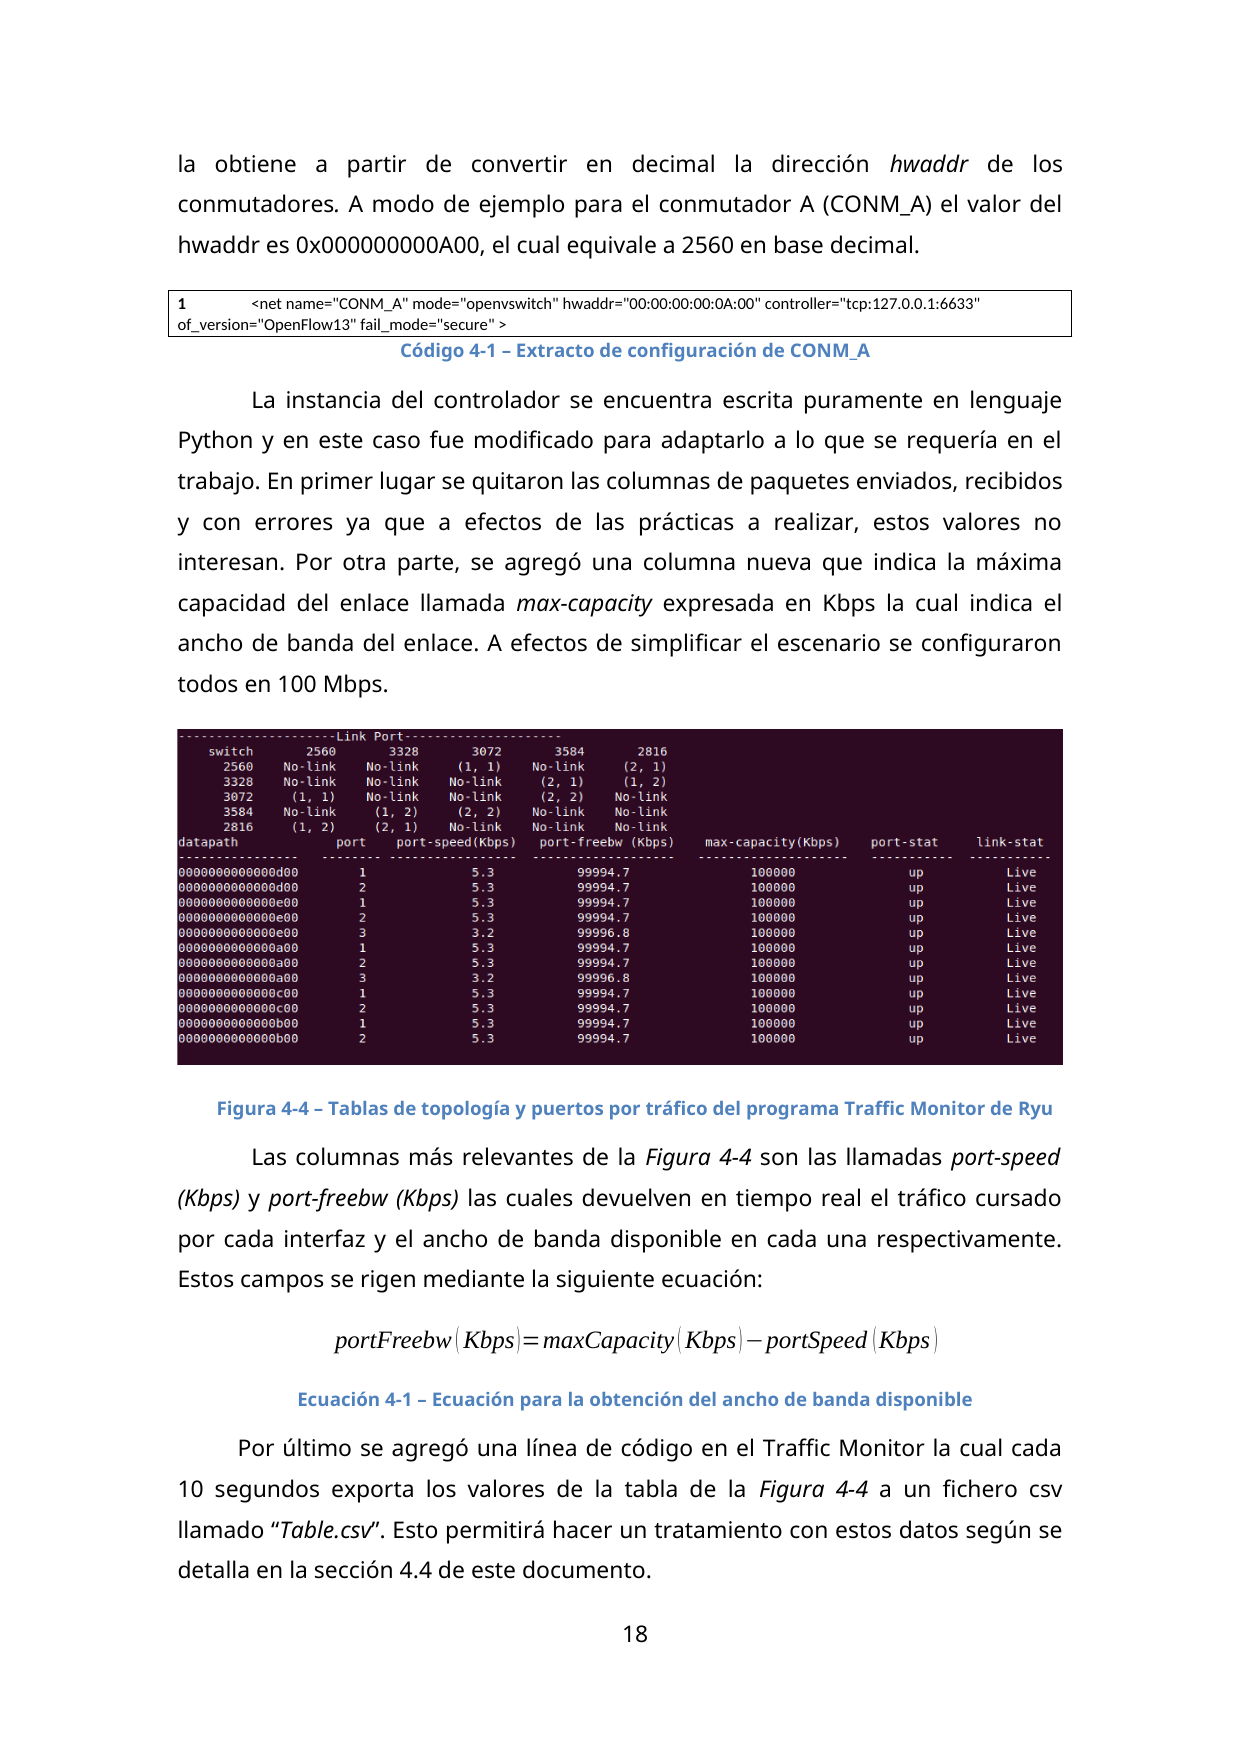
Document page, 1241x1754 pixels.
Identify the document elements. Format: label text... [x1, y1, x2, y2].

text Por último se agregó una línea de código en el Traffic Monitor la cual cada 10 segundos exporta los valores de la tabla de la Figura 4-4 a un fichero csv llamado “Table.csv”. Esto permitirá hacer un tratamiento con estos datos según se detalla en la sección 4.4 de este documento. [177, 1432, 1063, 1586]
text Ecuación 4-1 – Ecuación para la obtención del ancho de banda disponible [177, 1386, 1063, 1412]
text Figura 4-4 – Tablas de topología y puertos por tráfico del programa Traffic Monitor de Ryu [177, 1095, 1063, 1120]
picture [177, 729, 1063, 1065]
text La instancia del controlador se encuentra escrita puramente en lenguaje Python y en este caso fue modificado para adaptarlo a lo que se requería en el trabajo. En primer lugar se quitaron las columnas de paquetes enviados, recibidos y con errores ya que a efectos de las prácticas a realizar, estos valores no interesan. Por otra parte, se agregó una columna nueva que indica la máxima capacidad del enlace llamada max-capacity expresada en Kbps la cual indica el ancho de banda del enlace. A efectos de simplificar el escenario se configuraron todos en 100 Mbps. [177, 383, 1063, 699]
text Código 4-1 – Extracto de configuración de CONM_A [177, 337, 1063, 363]
text 1 <net name="CONM_A" mode="openvswitch" hwaddr="00:00:00:00:0A:00" controller="tcp:127.0.0.1:6633" of_version="OpenFlow13" fail_mode="secure" > [169, 291, 1071, 336]
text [177, 148, 1063, 260]
text Las columnas más relevantes de la Figura 4-4 son las llamadas port-speed (Kbps) y port-freebw (Kbps) las cuales devuelven en tiempo real el tráfico cursado por cada interfaz y el ancho de banda disponible en cada una respectivamente. Estos campos se rigen mediante la siguiente ecuación: [177, 1141, 1063, 1294]
